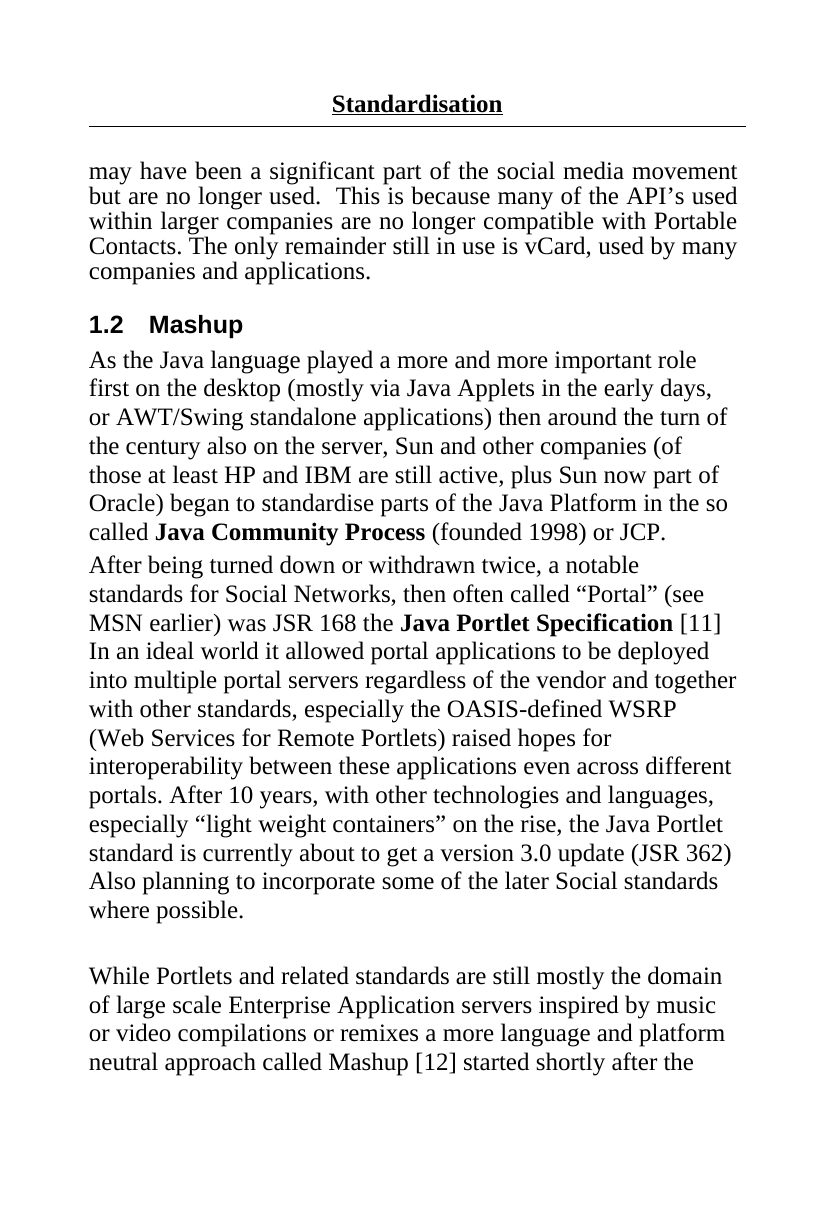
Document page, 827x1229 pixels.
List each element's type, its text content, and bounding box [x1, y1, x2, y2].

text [89, 160, 738, 285]
text As the Java language played a more and more important role first on the desktop (mostly via Java Applets in the early days, or AWT/Swing standalone applications) then around the turn of the century also on the server, Sun and other companies (of those at least HP and IBM are still active, plus Sun now part of Oracle) began to standardise parts of the Java Platform in the so called Java Community Process (founded 1998) or JCP. [89, 345, 738, 546]
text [89, 961, 738, 1076]
text After being turned down or withdrawn twice, a notable standards for Social Networks, then often called “Portal” (see MSN earlier) was JSR 168 the Java Portlet Specification [11] In an ideal world it allowed portal applications to be deployed into multiple portal servers regardless of the vendor and together with other standards, especially the OASIS-defined WSRP (Web Services for Remote Portlets) raised hopes for interoperability between these applications even across different portals. After 10 years, with other technologies and languages, especially “light weight containers” on the rise, the Java Portlet standard is currently about to get a version 3.0 update (JSR 362) Also planning to incorporate some of the later Social standards where possible. [89, 550, 738, 924]
subtitle Mashup [89, 310, 738, 338]
